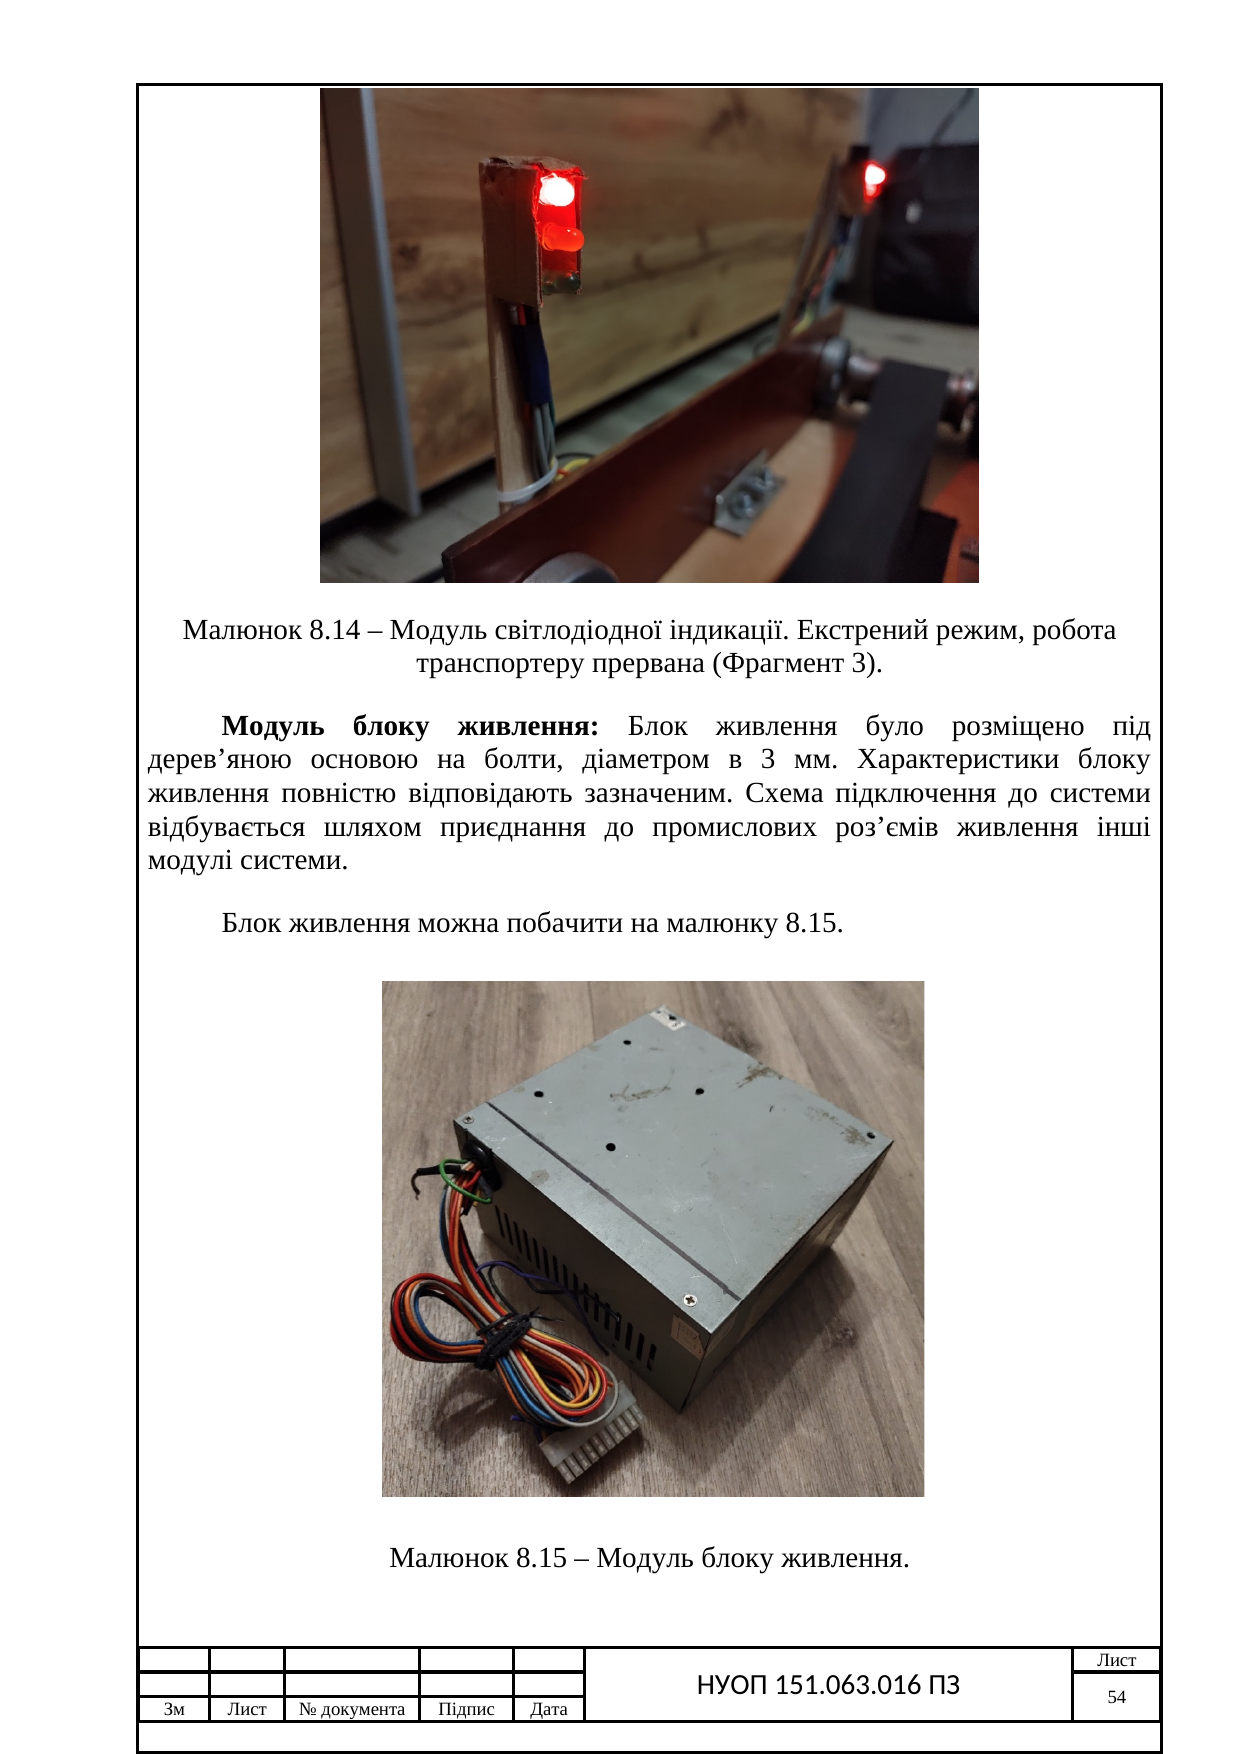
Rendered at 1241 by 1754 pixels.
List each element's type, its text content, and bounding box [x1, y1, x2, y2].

picture [320, 88, 979, 583]
text Малюнок 8.15 – Модуль блоку живлення. [148, 1540, 1152, 1574]
text Модуль блоку живлення: Блок живлення було розміщено під дерев’яною основою на болти, діаметром в 3 мм. Характеристики блоку живлення повністю відповідають зазначеним. Схема підключення до системи відбувається шляхом приєднання до промислових роз’ємів живлення інші модулі системи. [148, 708, 1152, 876]
picture [382, 981, 925, 1497]
text Блок живлення можна побачити на малюнку 8.15. [148, 905, 1152, 938]
text Малюнок 8.14 – Модуль світлодіодної індикації. Екстрений режим, робота транспортеру прервана (Фрагмент 3). [148, 612, 1152, 679]
